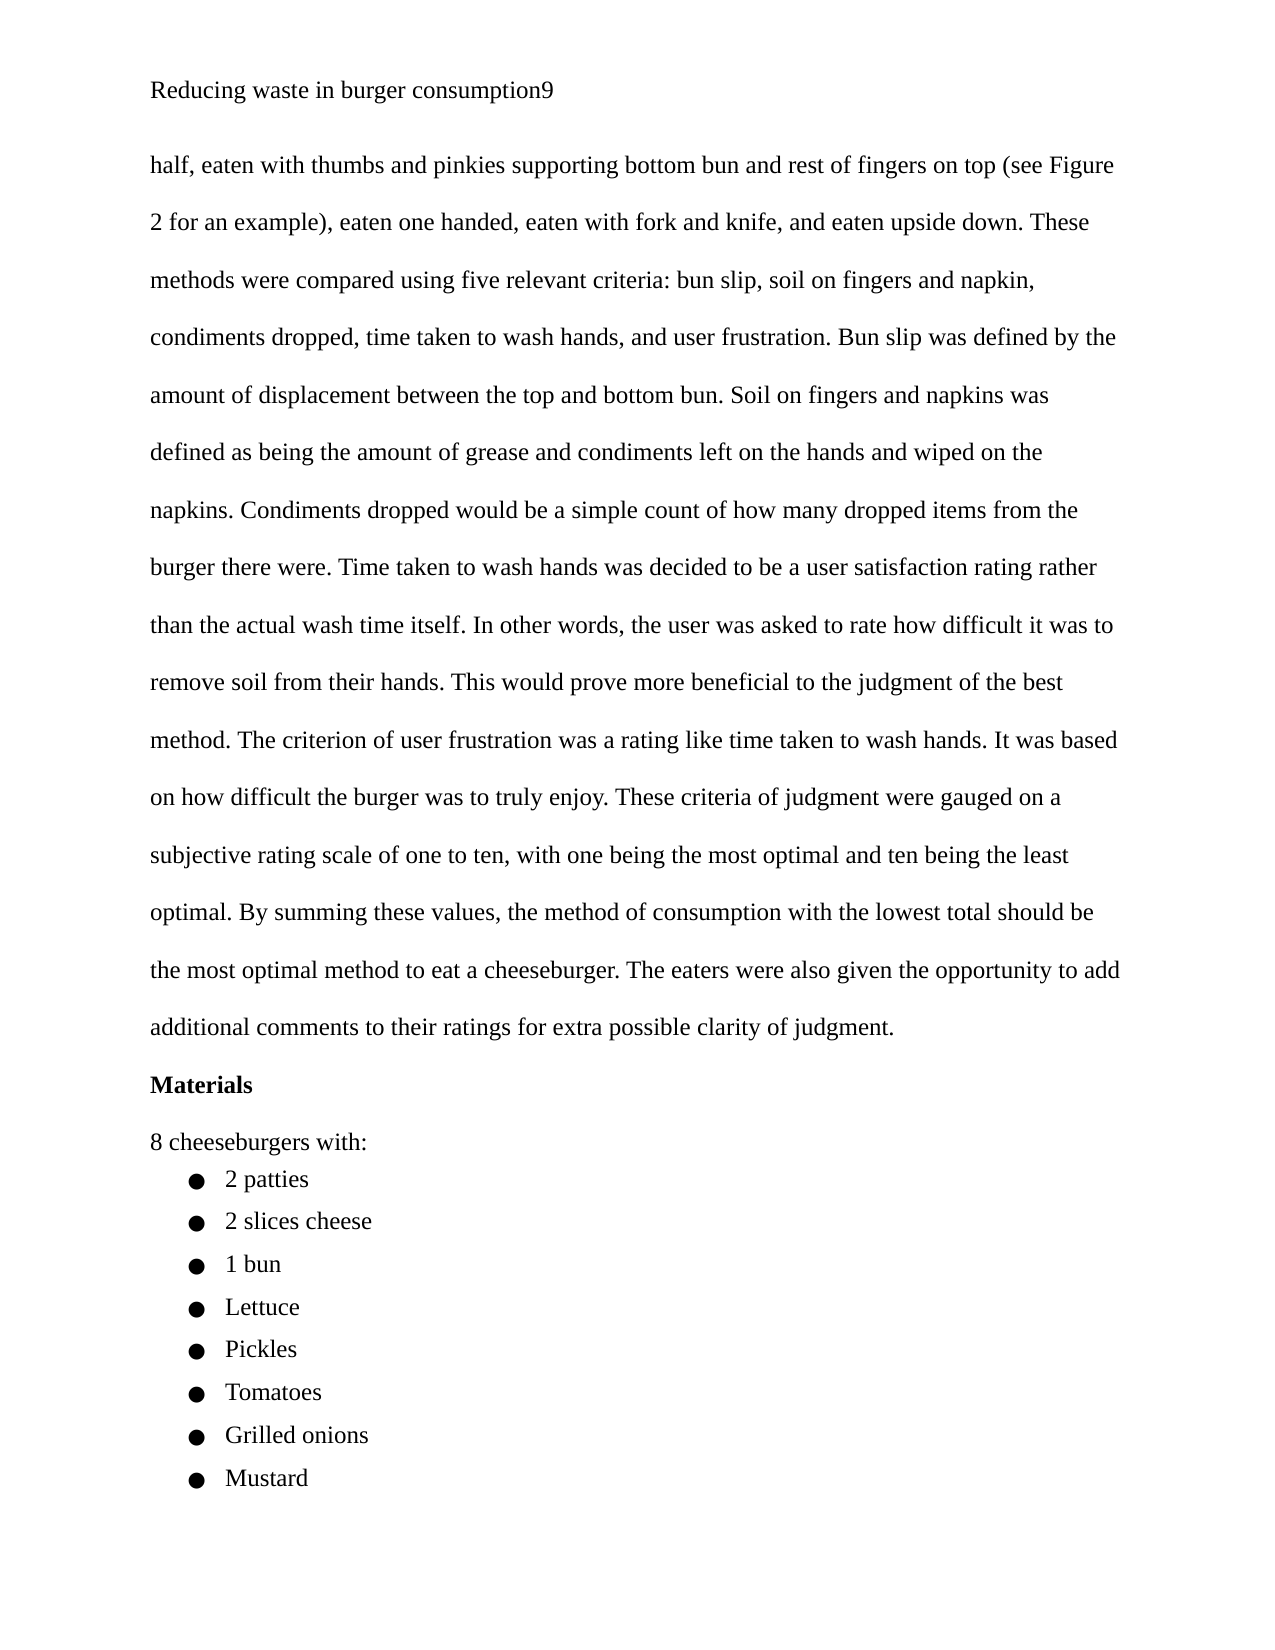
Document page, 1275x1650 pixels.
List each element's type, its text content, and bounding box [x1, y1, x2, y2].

list 1 bun [187, 1242, 1125, 1284]
text 8 cheeseburgers with: [150, 1127, 1125, 1156]
list 2 slices cheese [187, 1199, 1125, 1242]
list Mustard [187, 1455, 1125, 1498]
list Tomatoes [187, 1370, 1125, 1412]
list Lettuce [187, 1284, 1125, 1327]
subtitle Materials [150, 1070, 1125, 1099]
list Pickles [187, 1327, 1125, 1370]
list 2 patties [187, 1156, 1125, 1199]
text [150, 150, 1125, 1041]
list Grilled onions [187, 1412, 1125, 1455]
